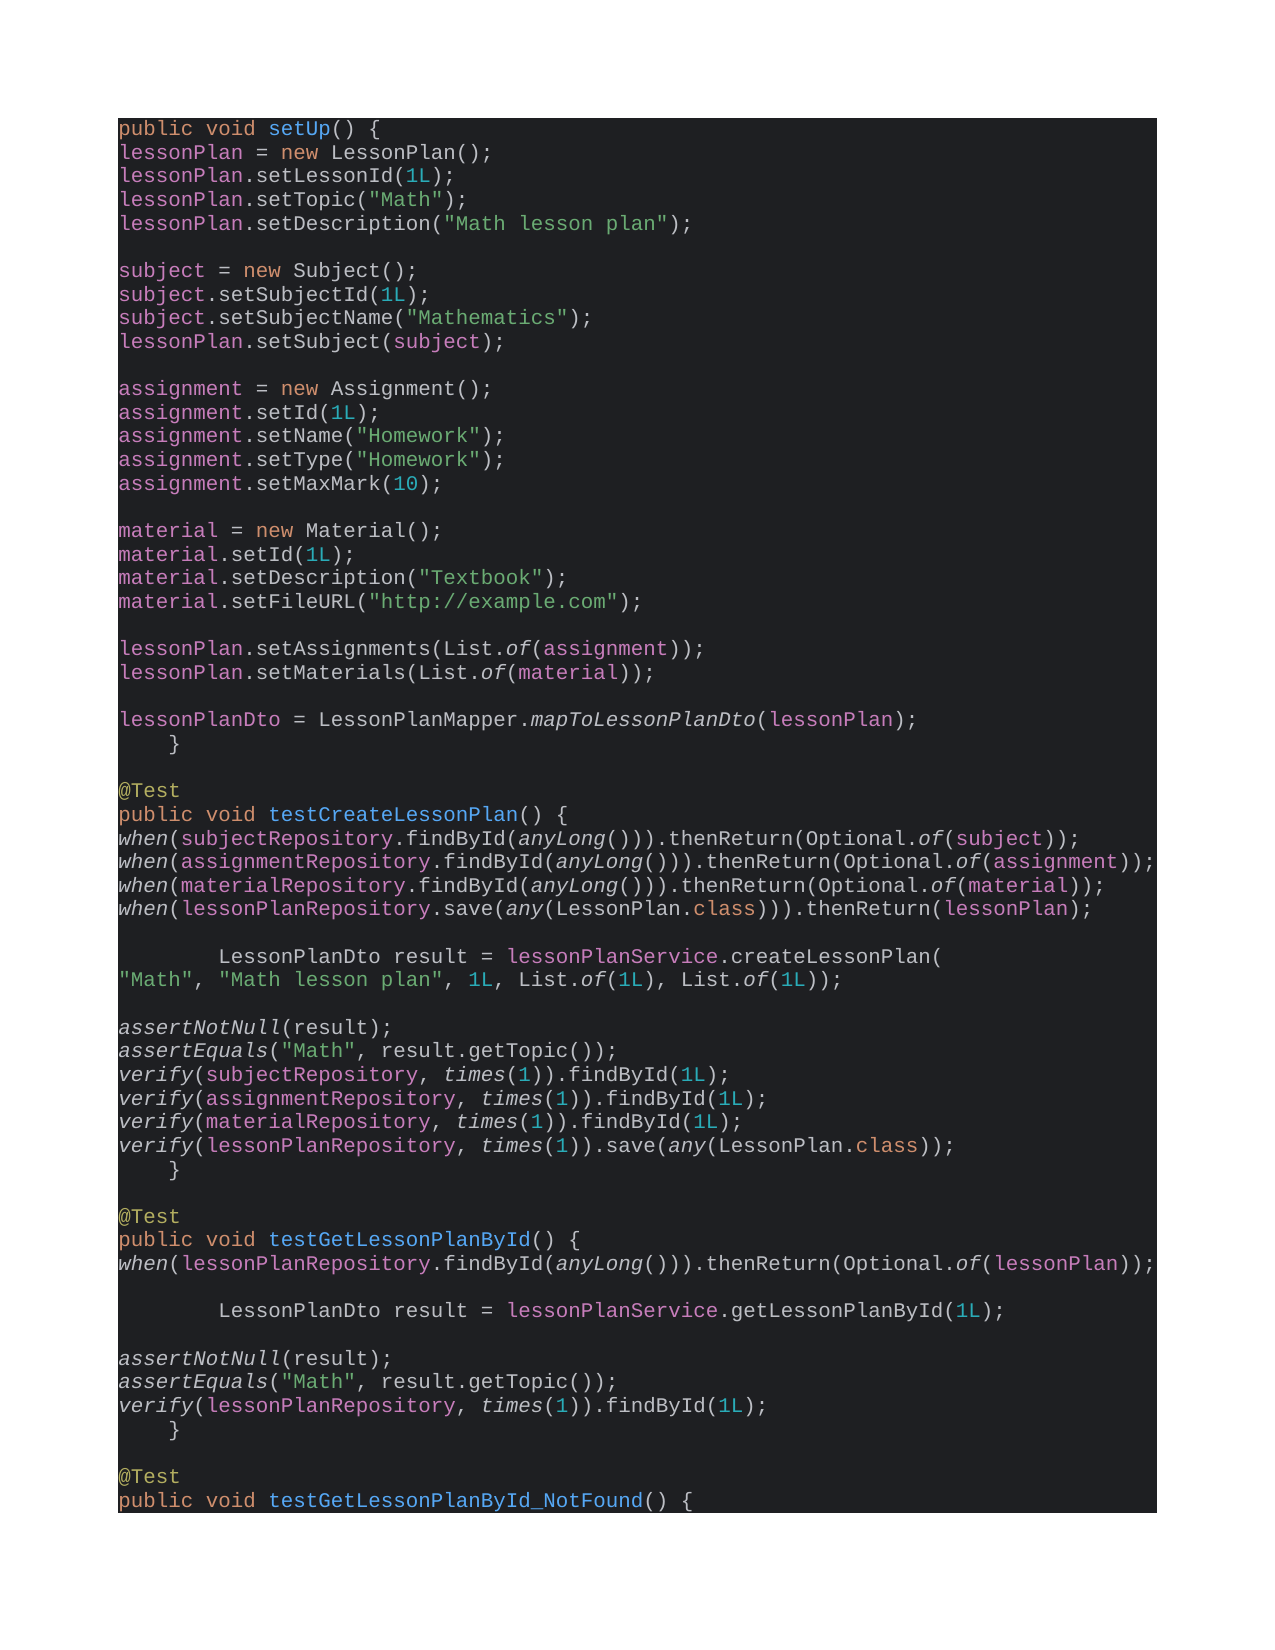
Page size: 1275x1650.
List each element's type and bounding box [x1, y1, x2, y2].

text [118, 118, 1157, 1513]
